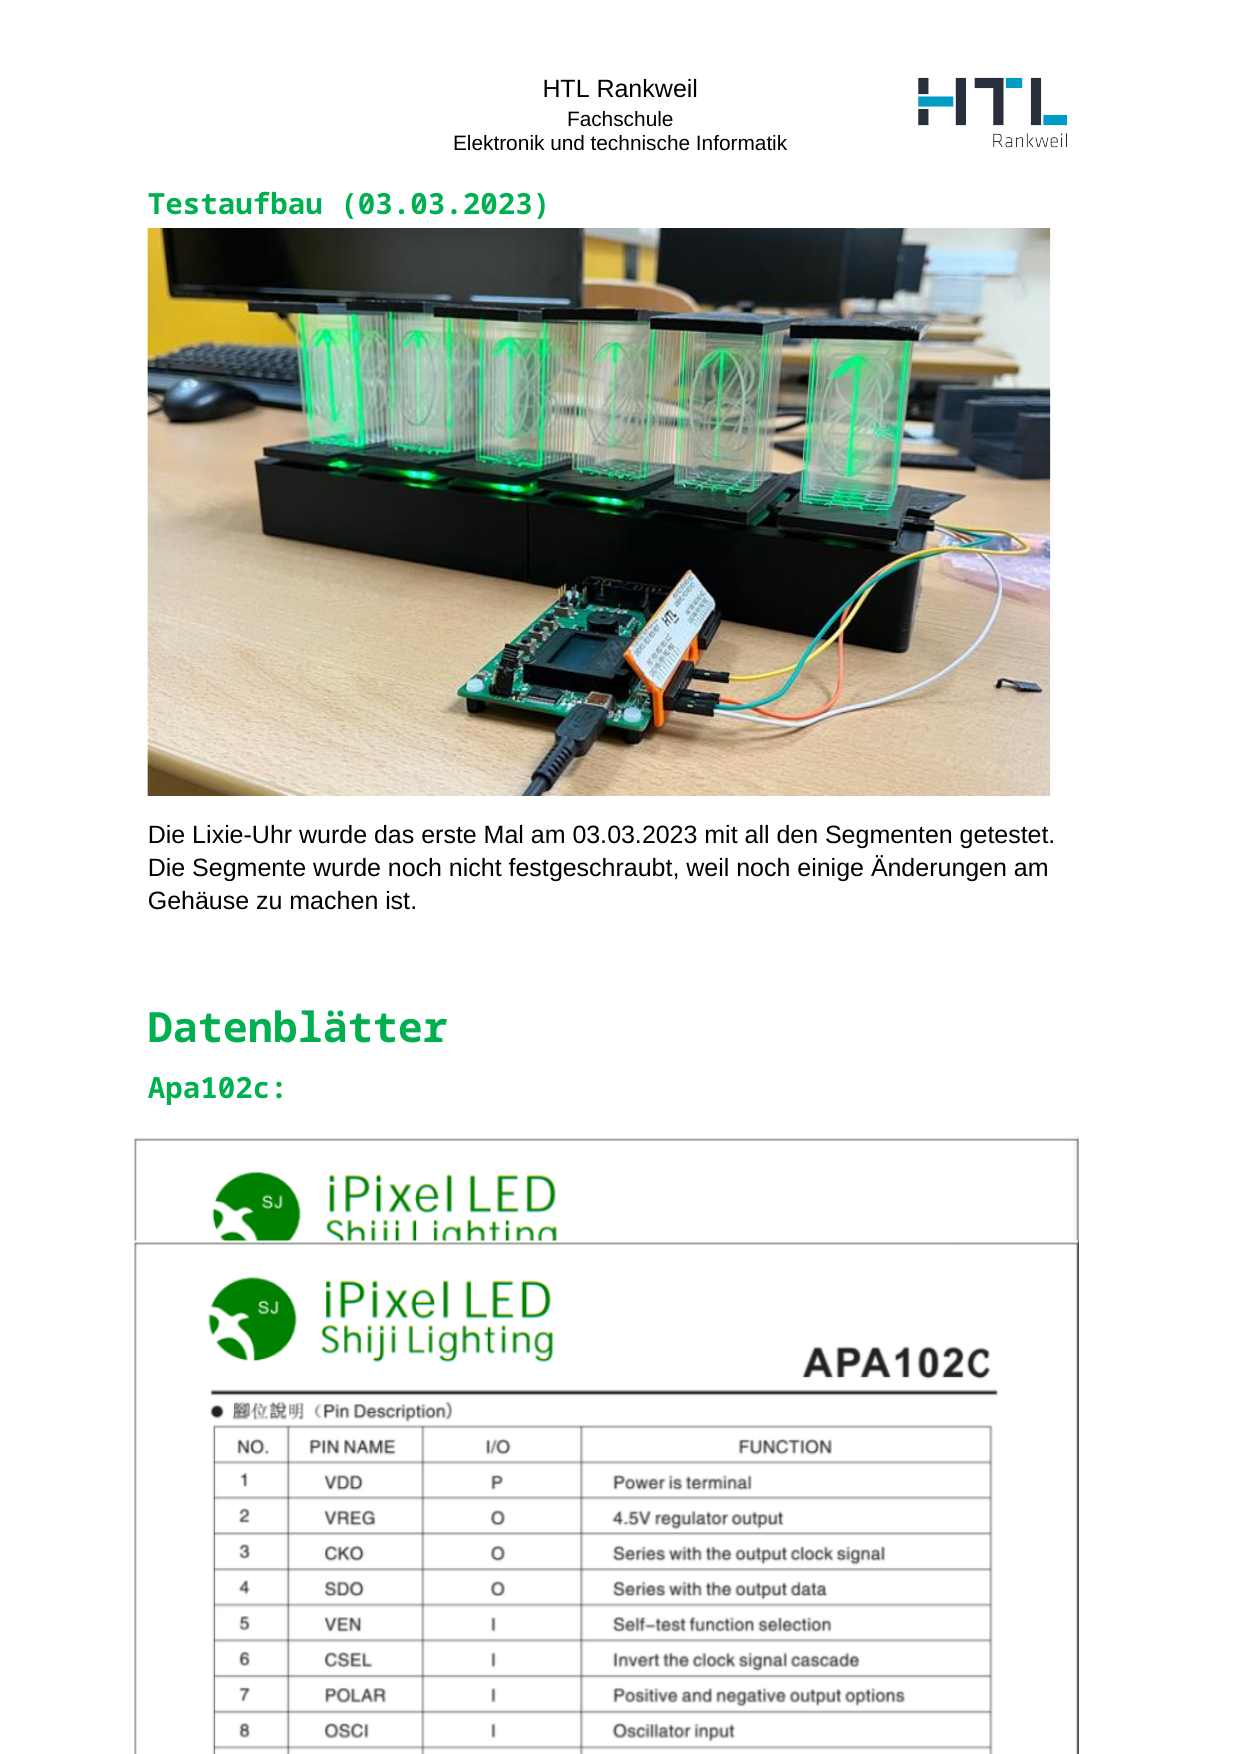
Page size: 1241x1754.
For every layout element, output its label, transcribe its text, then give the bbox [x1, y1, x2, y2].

picture [147, 228, 1051, 796]
picture [135, 1137, 1079, 1240]
subtitle Apa102c: [148, 1068, 1093, 1107]
subtitle Testaufbau (03.03.2023) [148, 183, 1093, 223]
picture [910, 70, 1076, 152]
text Die Lixie-Uhr wurde das erste Mal am 03.03.2023 mit all den Segmenten getestet. Die Segmente wurde noch nicht festgeschraubt, weil noch einige Änderungen am Gehäuse zu machen ist. [148, 820, 1093, 915]
picture [135, 1242, 1079, 1754]
subtitle Datenblätter [148, 998, 1093, 1055]
